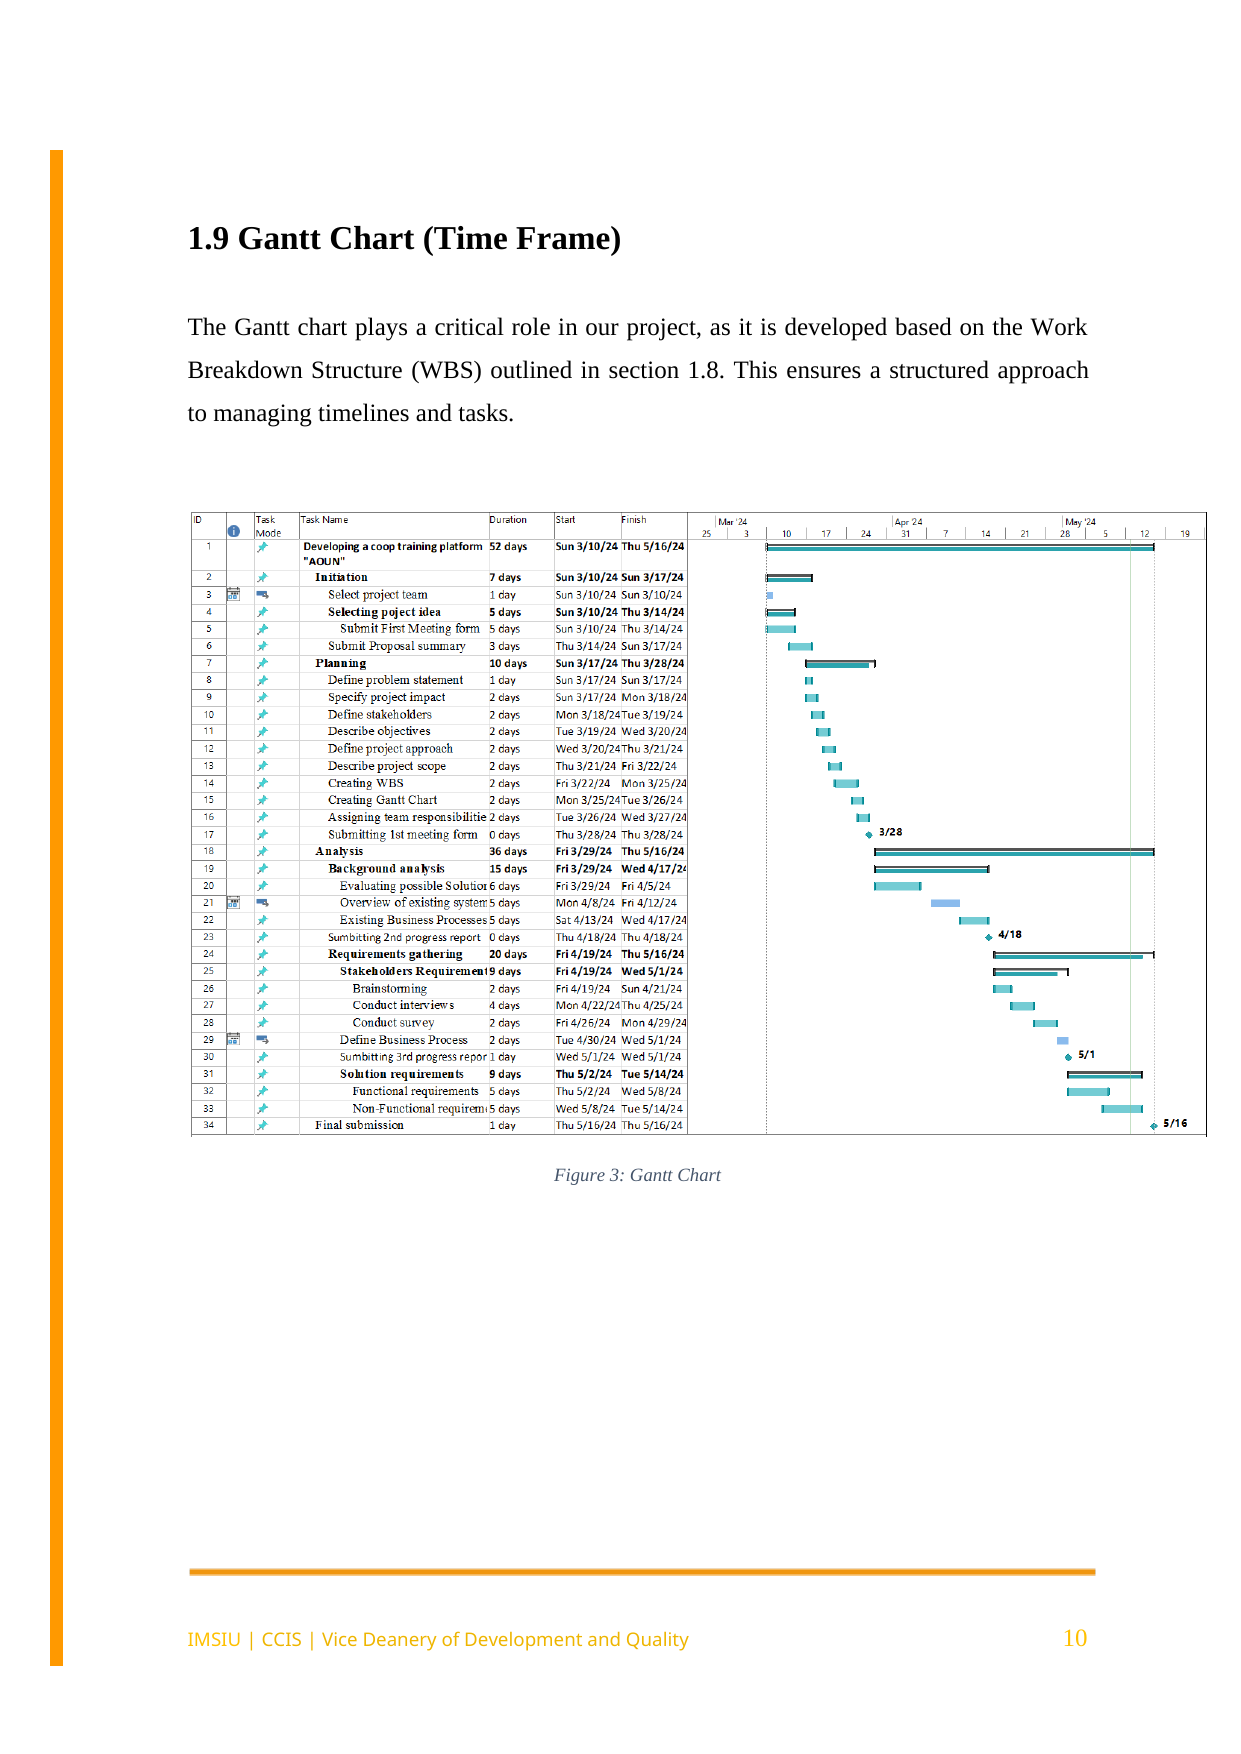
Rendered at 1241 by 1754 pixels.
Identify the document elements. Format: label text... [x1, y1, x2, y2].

subtitle 1.9 Gantt Chart (Time Frame) [187, 218, 1092, 256]
picture [186, 509, 1213, 1137]
text Figure : Gantt Chart [186, 1163, 1090, 1185]
text The Gantt chart plays a critical role in our project, as it is developed based on the Work Breakdown Structure (WBS) outlined in section 1.8. This ensures a structured approach to managing timelines and tasks. [187, 269, 1090, 427]
picture [187, 1567, 1100, 1576]
